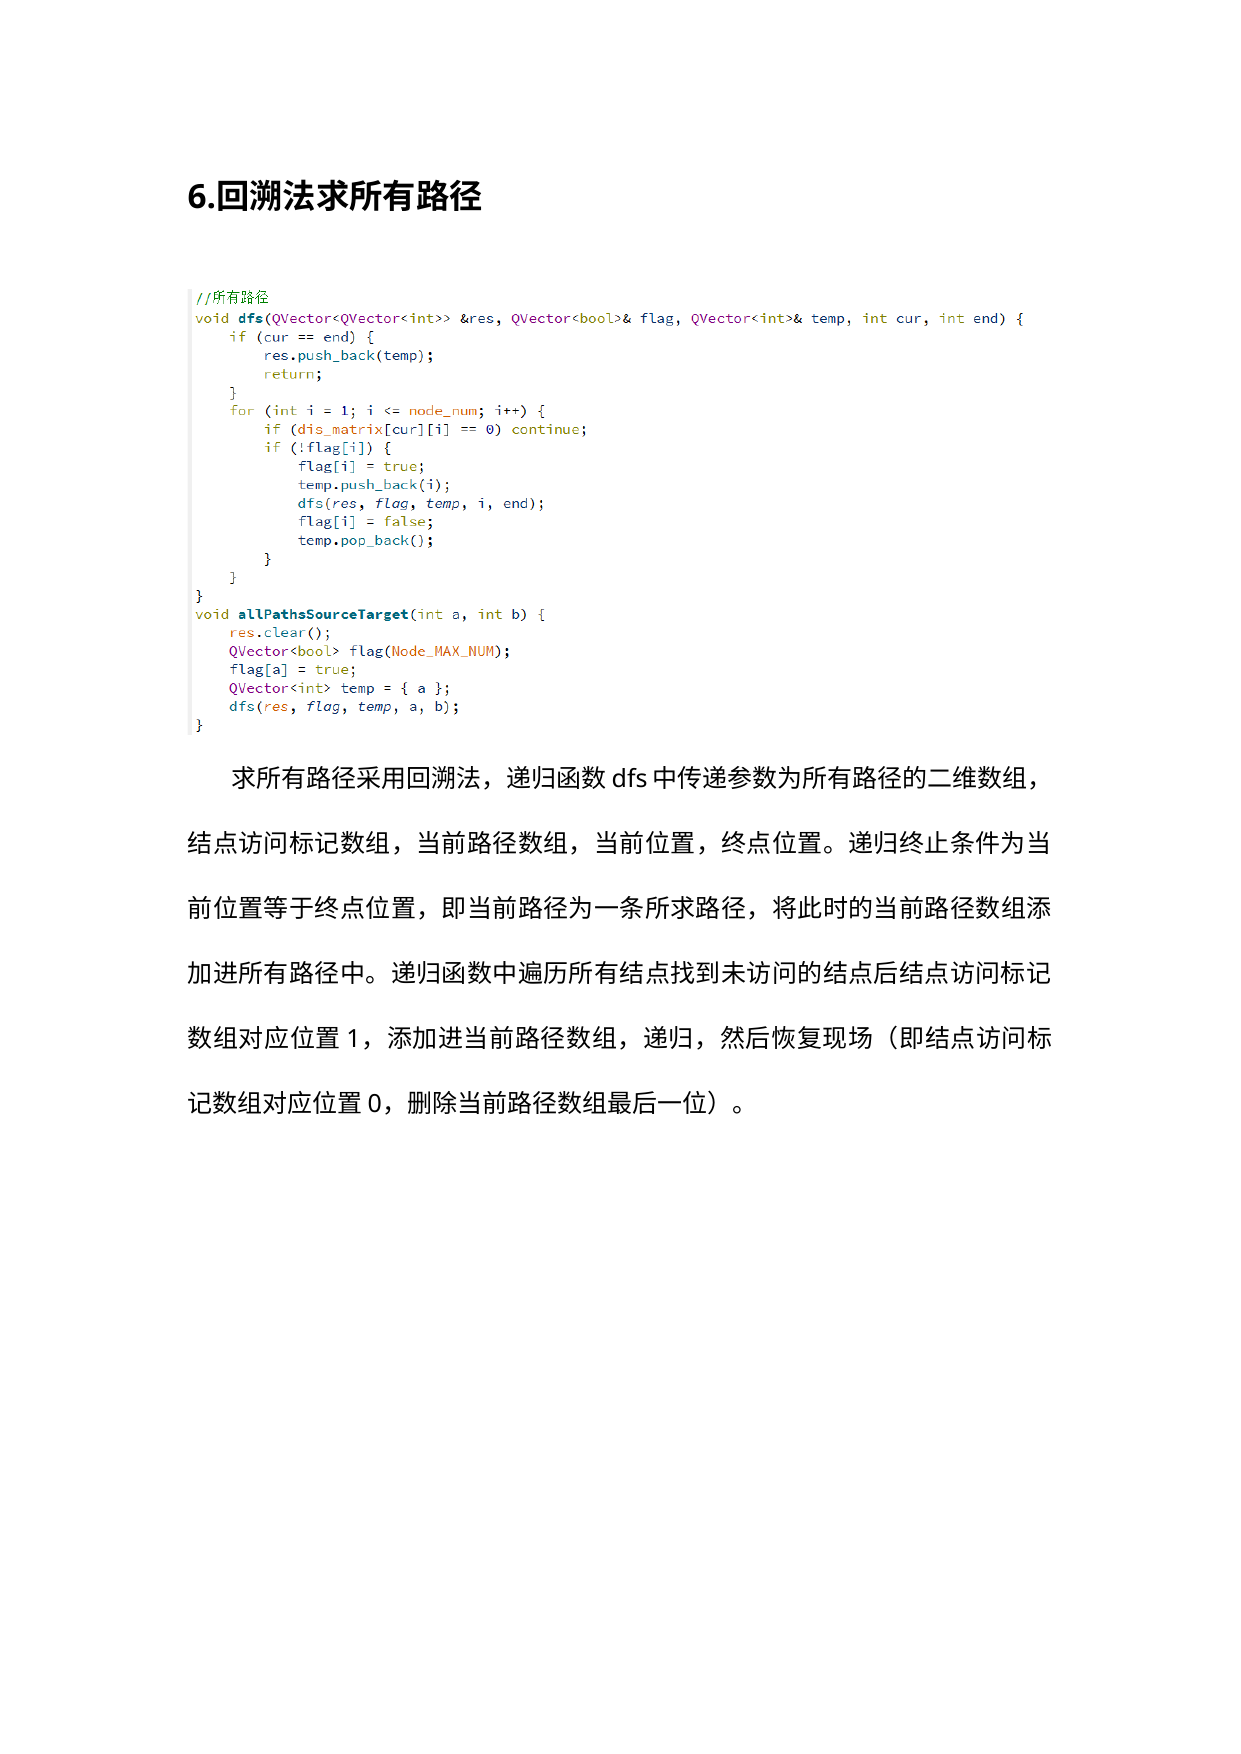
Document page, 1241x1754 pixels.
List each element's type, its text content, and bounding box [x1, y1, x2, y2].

subtitle 6.回溯法求所有路径 [187, 162, 1053, 227]
text 求所有路径采用回溯法，递归函数dfs中传递参数为所有路径的二维数组，结点访问标记数组，当前路径数组，当前位置，终点位置。递归终止条件为当前位置等于终点位置，即当前路径为一条所求路径，将此时的当前路径数组添加进所有路径中。递归函数中遍历所有结点找到未访问的结点后结点访问标记数组对应位置1，添加进当前路径数组，递归，然后恢复现场（即结点访问标记数组对应位置0，删除当前路径数组最后一位）。 [187, 744, 1053, 1134]
picture [187, 289, 1053, 735]
